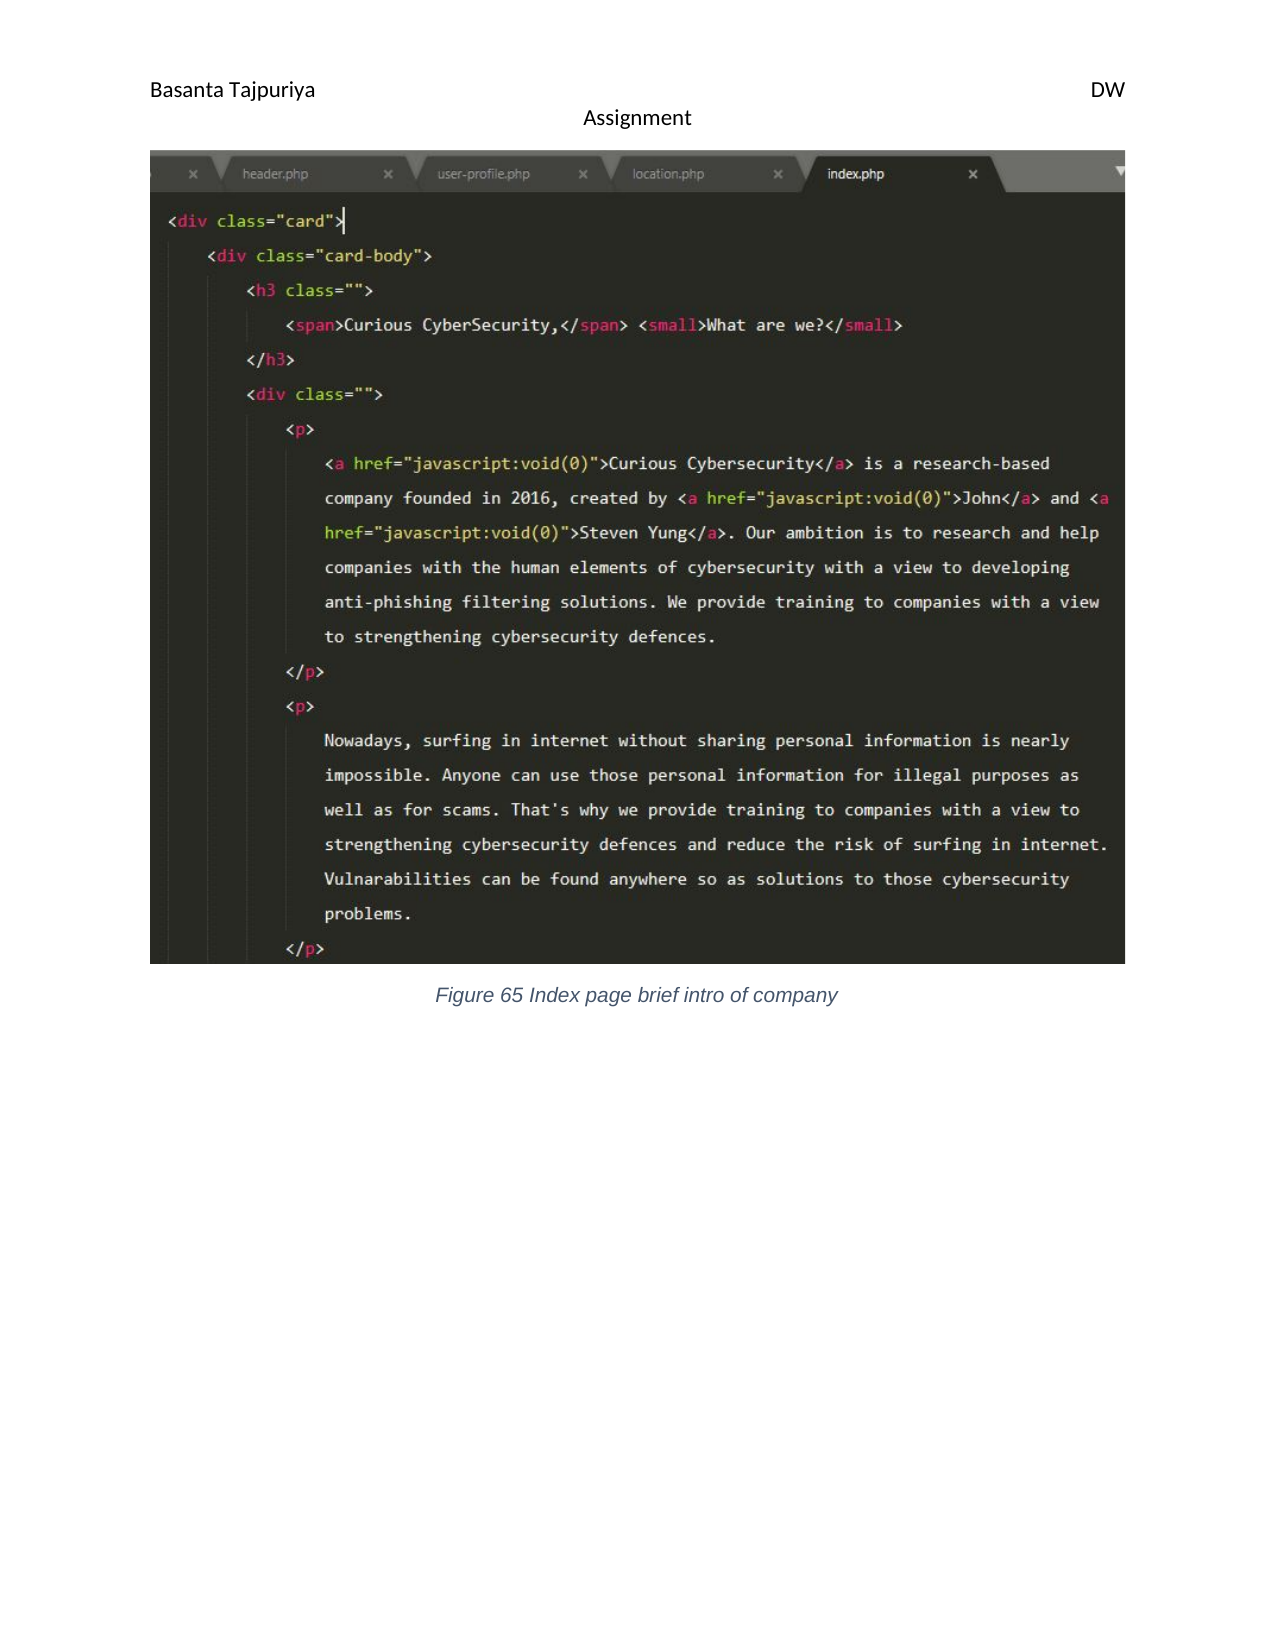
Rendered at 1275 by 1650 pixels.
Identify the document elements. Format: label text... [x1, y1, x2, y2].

text Figure 65 Index page brief intro of company [150, 983, 1125, 1007]
picture [150, 150, 1125, 964]
